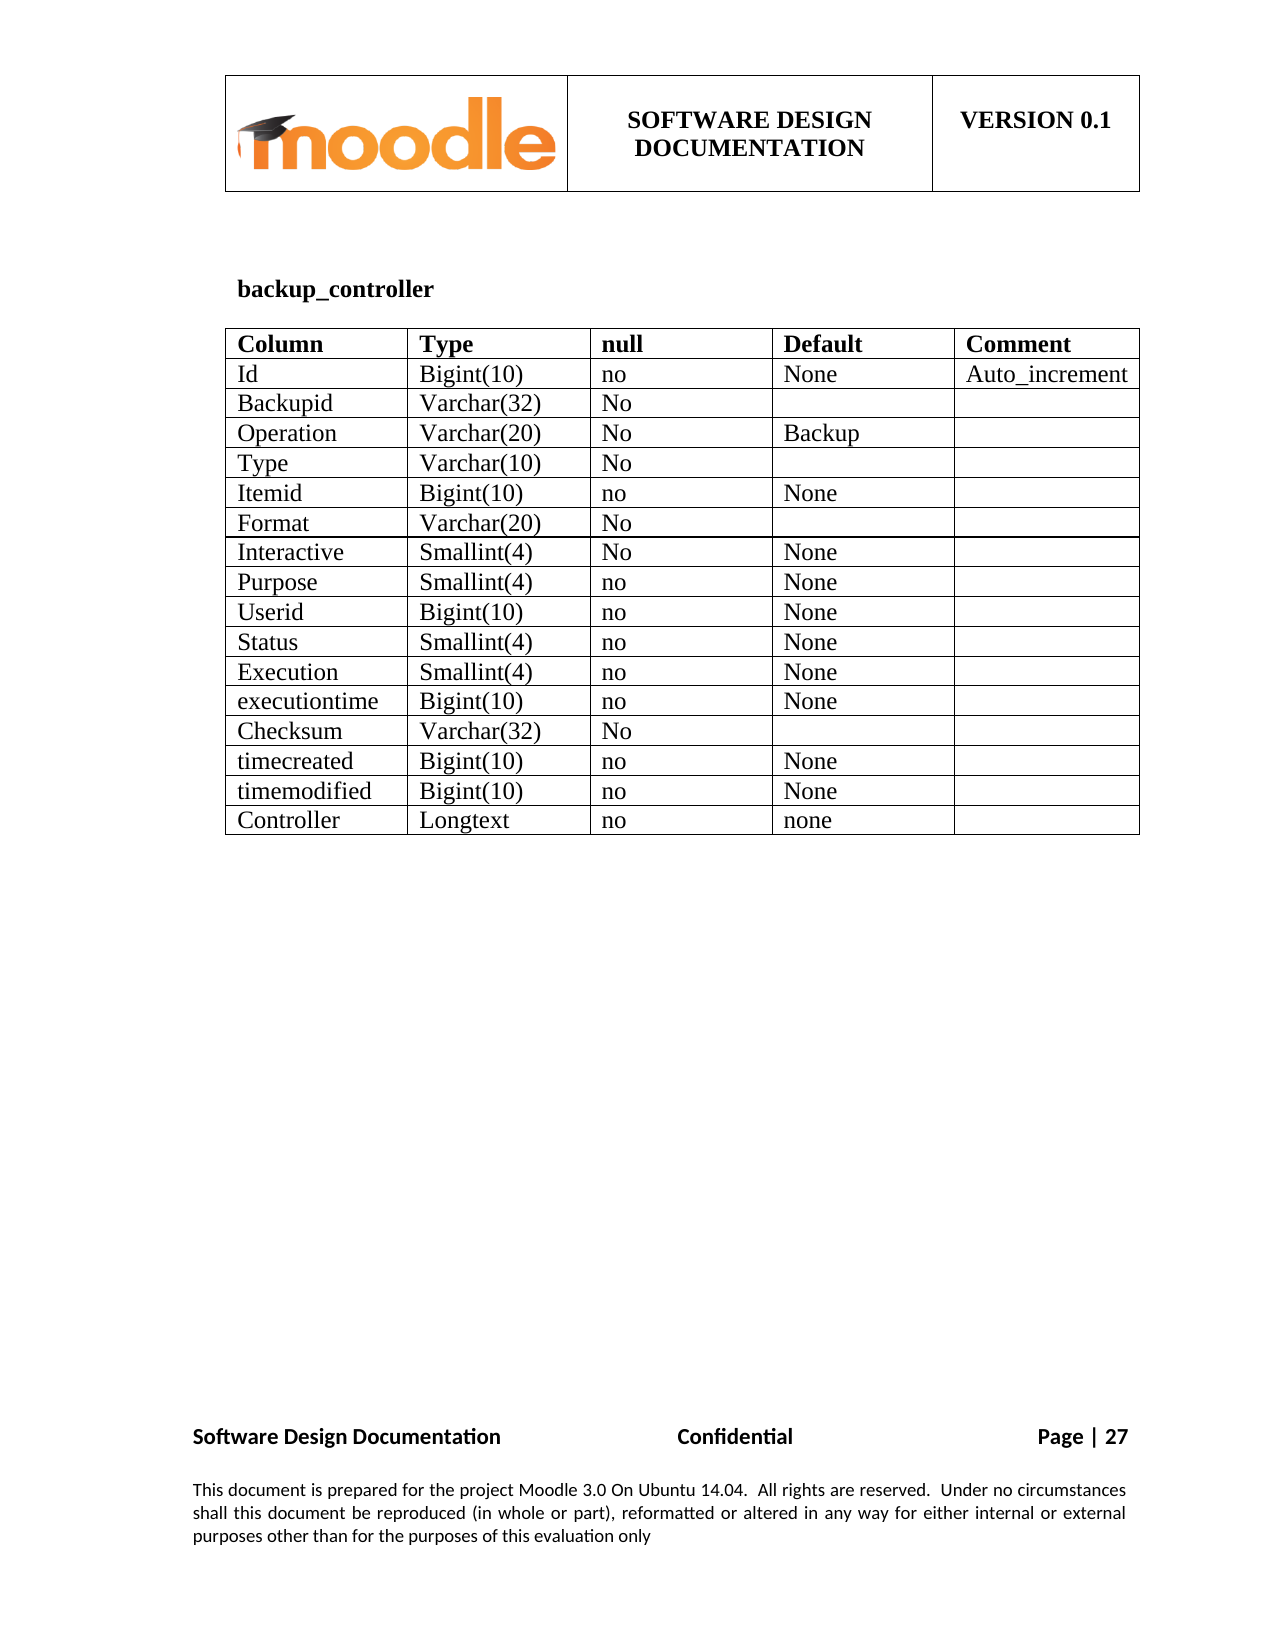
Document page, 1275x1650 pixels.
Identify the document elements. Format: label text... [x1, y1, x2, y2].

table_cell Bigint(10) [408, 776, 590, 804]
table_cell None [773, 538, 954, 566]
table_cell [955, 597, 1139, 626]
table_cell Auto_increment [955, 359, 1139, 387]
table_cell Userid [226, 597, 407, 626]
table_cell Format [226, 508, 407, 536]
table_cell Operation [226, 418, 407, 447]
table_cell Smallint(4) [408, 567, 590, 596]
table_cell [955, 418, 1139, 447]
table_cell Varchar(32) [408, 389, 590, 417]
table_cell [955, 389, 1139, 417]
table_cell No [591, 538, 772, 566]
table_cell no [591, 597, 772, 626]
table_cell No [591, 448, 772, 477]
table_cell [955, 686, 1139, 715]
table_cell [955, 716, 1139, 745]
table_cell [955, 538, 1139, 566]
table_header Type [408, 329, 590, 358]
table_cell [955, 448, 1139, 477]
table_header Column [226, 329, 407, 358]
table_cell Backup [773, 418, 954, 447]
table_cell [955, 746, 1139, 775]
table_cell Backupid [226, 389, 407, 417]
table_cell Varchar(32) [408, 716, 590, 745]
text backup_controller [237, 274, 1128, 303]
table_cell no [591, 657, 772, 685]
table_cell No [591, 418, 772, 447]
table_cell Type [226, 448, 407, 477]
table_cell none [773, 806, 954, 834]
table_cell [773, 389, 954, 417]
table_cell None [773, 657, 954, 685]
table_cell no [591, 746, 772, 775]
table_cell Interactive [226, 538, 407, 566]
table_cell Varchar(20) [408, 418, 590, 447]
table_cell Purpose [226, 567, 407, 596]
table_cell Varchar(10) [408, 448, 590, 477]
table_cell Varchar(20) [408, 508, 590, 536]
table_cell no [591, 806, 772, 834]
table_cell No [591, 389, 772, 417]
table_cell Checksum [226, 716, 407, 745]
table_cell no [591, 627, 772, 656]
table_cell executiontime [226, 686, 407, 715]
table_cell [773, 716, 954, 745]
table_cell Id [226, 359, 407, 387]
table_cell No [591, 716, 772, 745]
table_cell [955, 567, 1139, 596]
table_cell no [591, 776, 772, 804]
table_cell Longtext [408, 806, 590, 834]
table_cell Status [226, 627, 407, 656]
table_cell [955, 776, 1139, 804]
table_header null [591, 329, 772, 358]
table_cell None [773, 686, 954, 715]
table_cell None [773, 776, 954, 804]
table_cell Itemid [226, 478, 407, 507]
table_cell None [773, 746, 954, 775]
table_cell None [773, 478, 954, 507]
table_cell Smallint(4) [408, 657, 590, 685]
table_cell Bigint(10) [408, 746, 590, 775]
table_header Comment [955, 329, 1139, 358]
table_cell Smallint(4) [408, 627, 590, 656]
table_cell [955, 508, 1139, 536]
table_cell [955, 806, 1139, 834]
table_cell [955, 657, 1139, 685]
table_cell timecreated [226, 746, 407, 775]
table_cell Execution [226, 657, 407, 685]
table_cell [773, 448, 954, 477]
picture [237, 97, 556, 170]
table_cell None [773, 567, 954, 596]
table_cell Bigint(10) [408, 359, 590, 387]
table_cell no [591, 359, 772, 387]
table_cell Bigint(10) [408, 597, 590, 626]
table_cell timemodified [226, 776, 407, 804]
table_cell None [773, 627, 954, 656]
table_cell Controller [226, 806, 407, 834]
table_cell no [591, 686, 772, 715]
table_cell no [591, 567, 772, 596]
table_cell Smallint(4) [408, 538, 590, 566]
table_cell No [591, 508, 772, 536]
table_cell [955, 478, 1139, 507]
table_header Default [773, 329, 954, 358]
table_cell Bigint(10) [408, 478, 590, 507]
table_cell None [773, 597, 954, 626]
table_cell [955, 627, 1139, 656]
table_cell Bigint(10) [408, 686, 590, 715]
table_cell no [591, 478, 772, 507]
table_cell None [773, 359, 954, 387]
table_cell [773, 508, 954, 536]
